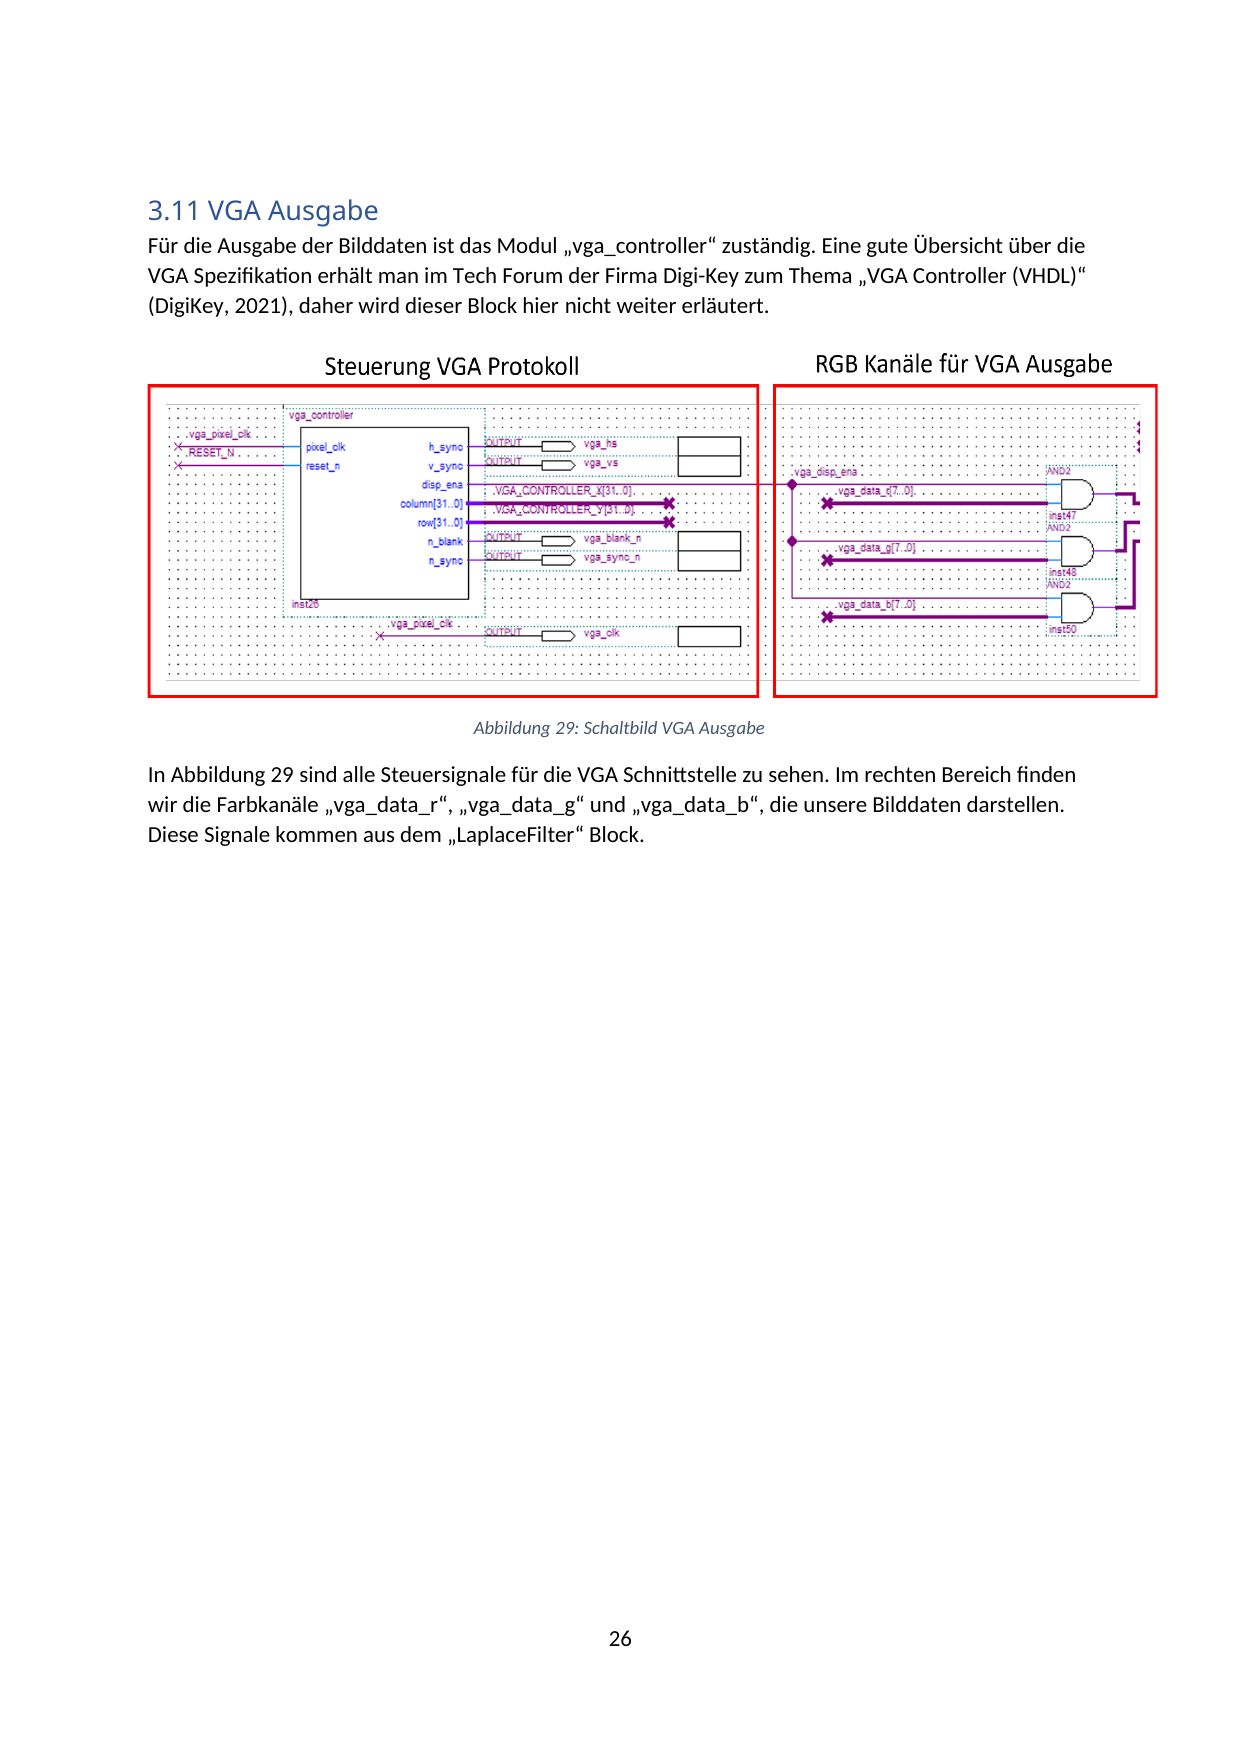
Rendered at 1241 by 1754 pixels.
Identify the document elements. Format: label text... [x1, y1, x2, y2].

text In Abbildung 29 sind alle Steuersignale für die VGA Schnittstelle zu sehen. Im rechten Bereich finden wir die Farbkanäle „vga_data_r“, „vga_data_g“ und „vga_data_b“, die unsere Bilddaten darstellen. Diese Signale kommen aus dem „LaplaceFilter“ Block. [148, 760, 1093, 848]
text Abbildung 29: Schaltbild VGA Ausgabe [148, 716, 1093, 739]
picture [147, 338, 1158, 698]
subtitle VGA Ausgabe [148, 191, 1093, 228]
text Für die Ausgabe der Bilddaten ist das Modul „vga_controller“ zuständig. Eine gute Übersicht über die VGA Spezifikation erhält man im Tech Forum der Firma Digi-Key zum Thema „VGA Controller (VHDL)“ , daher wird dieser Block hier nicht weiter erläutert. [148, 231, 1093, 319]
